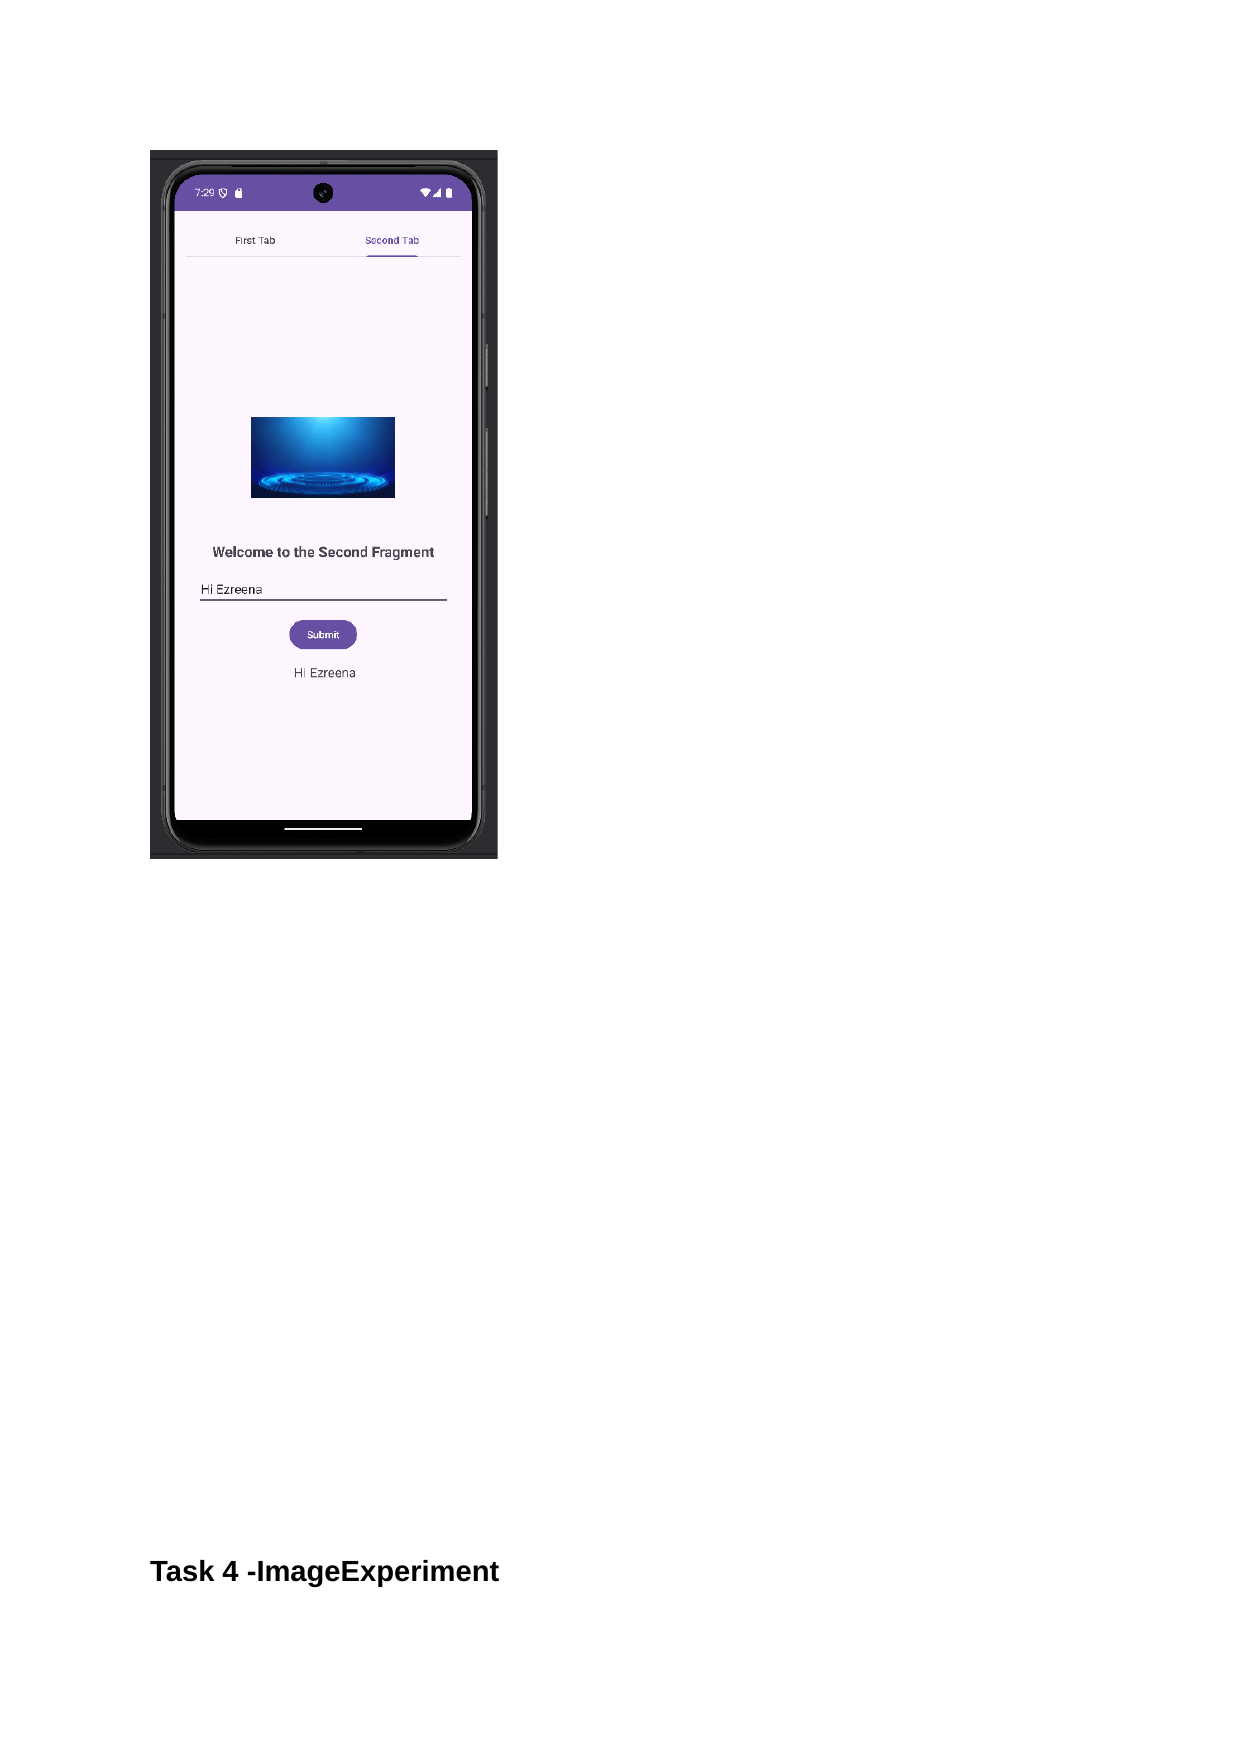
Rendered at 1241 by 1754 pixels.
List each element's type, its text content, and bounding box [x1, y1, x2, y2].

text Task 4 -ImageExperiment [150, 1554, 1090, 1587]
picture [150, 150, 498, 859]
